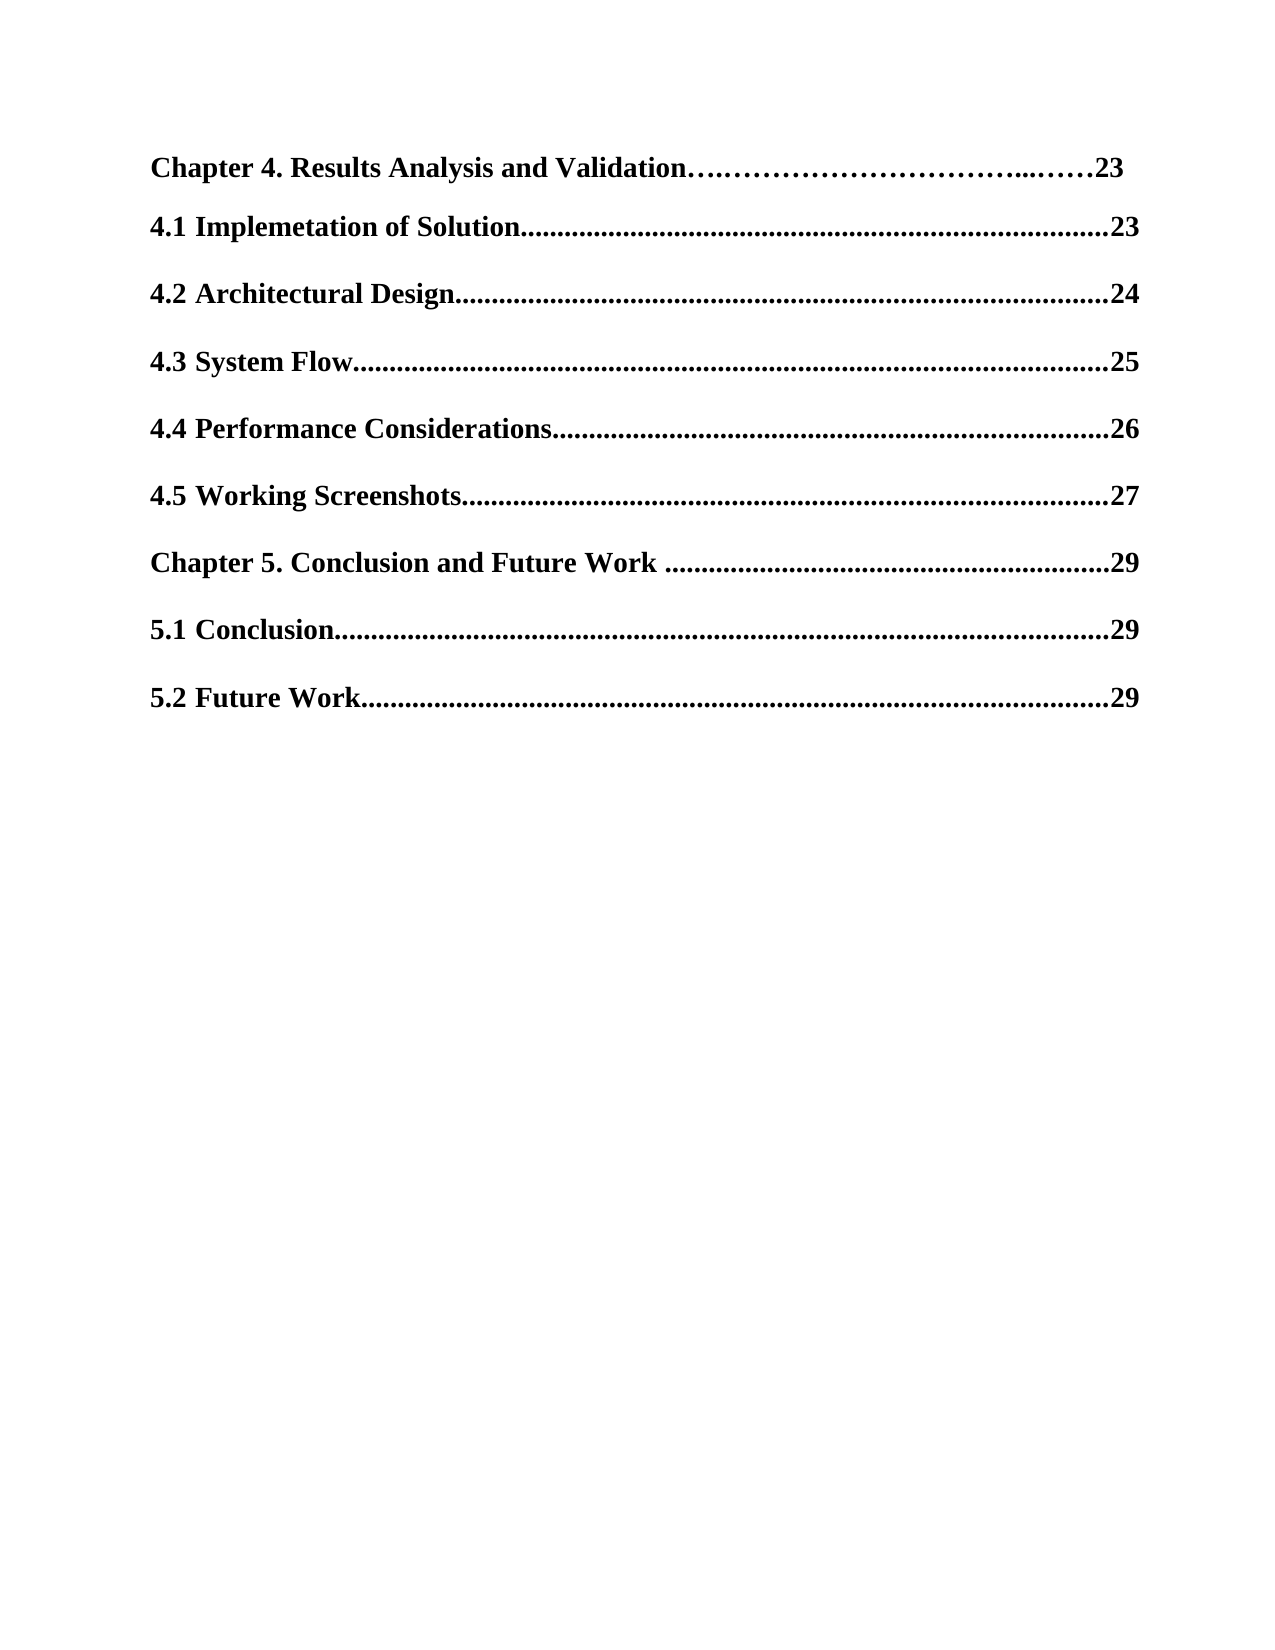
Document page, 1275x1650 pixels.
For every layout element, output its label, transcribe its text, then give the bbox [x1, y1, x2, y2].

text 4.2 Architectural Design 24 [150, 277, 1125, 310]
list Chapter 4. Results Analysis and Validation….…………………………...……23 [150, 150, 1125, 183]
text 4.4 Performance Considerations 26 [150, 411, 1125, 444]
text Chapter 5. Conclusion and Future Work 29 [150, 545, 1125, 579]
text 4.5 Working Screenshots 27 [150, 478, 1125, 512]
text 5.1 Conclusion 29 [150, 612, 1125, 646]
text 5.2 Future Work 29 [150, 680, 1125, 713]
text 4.3 System Flow 25 [150, 344, 1125, 377]
text 4.1 Implemetation of Solution 23 [150, 209, 1125, 243]
